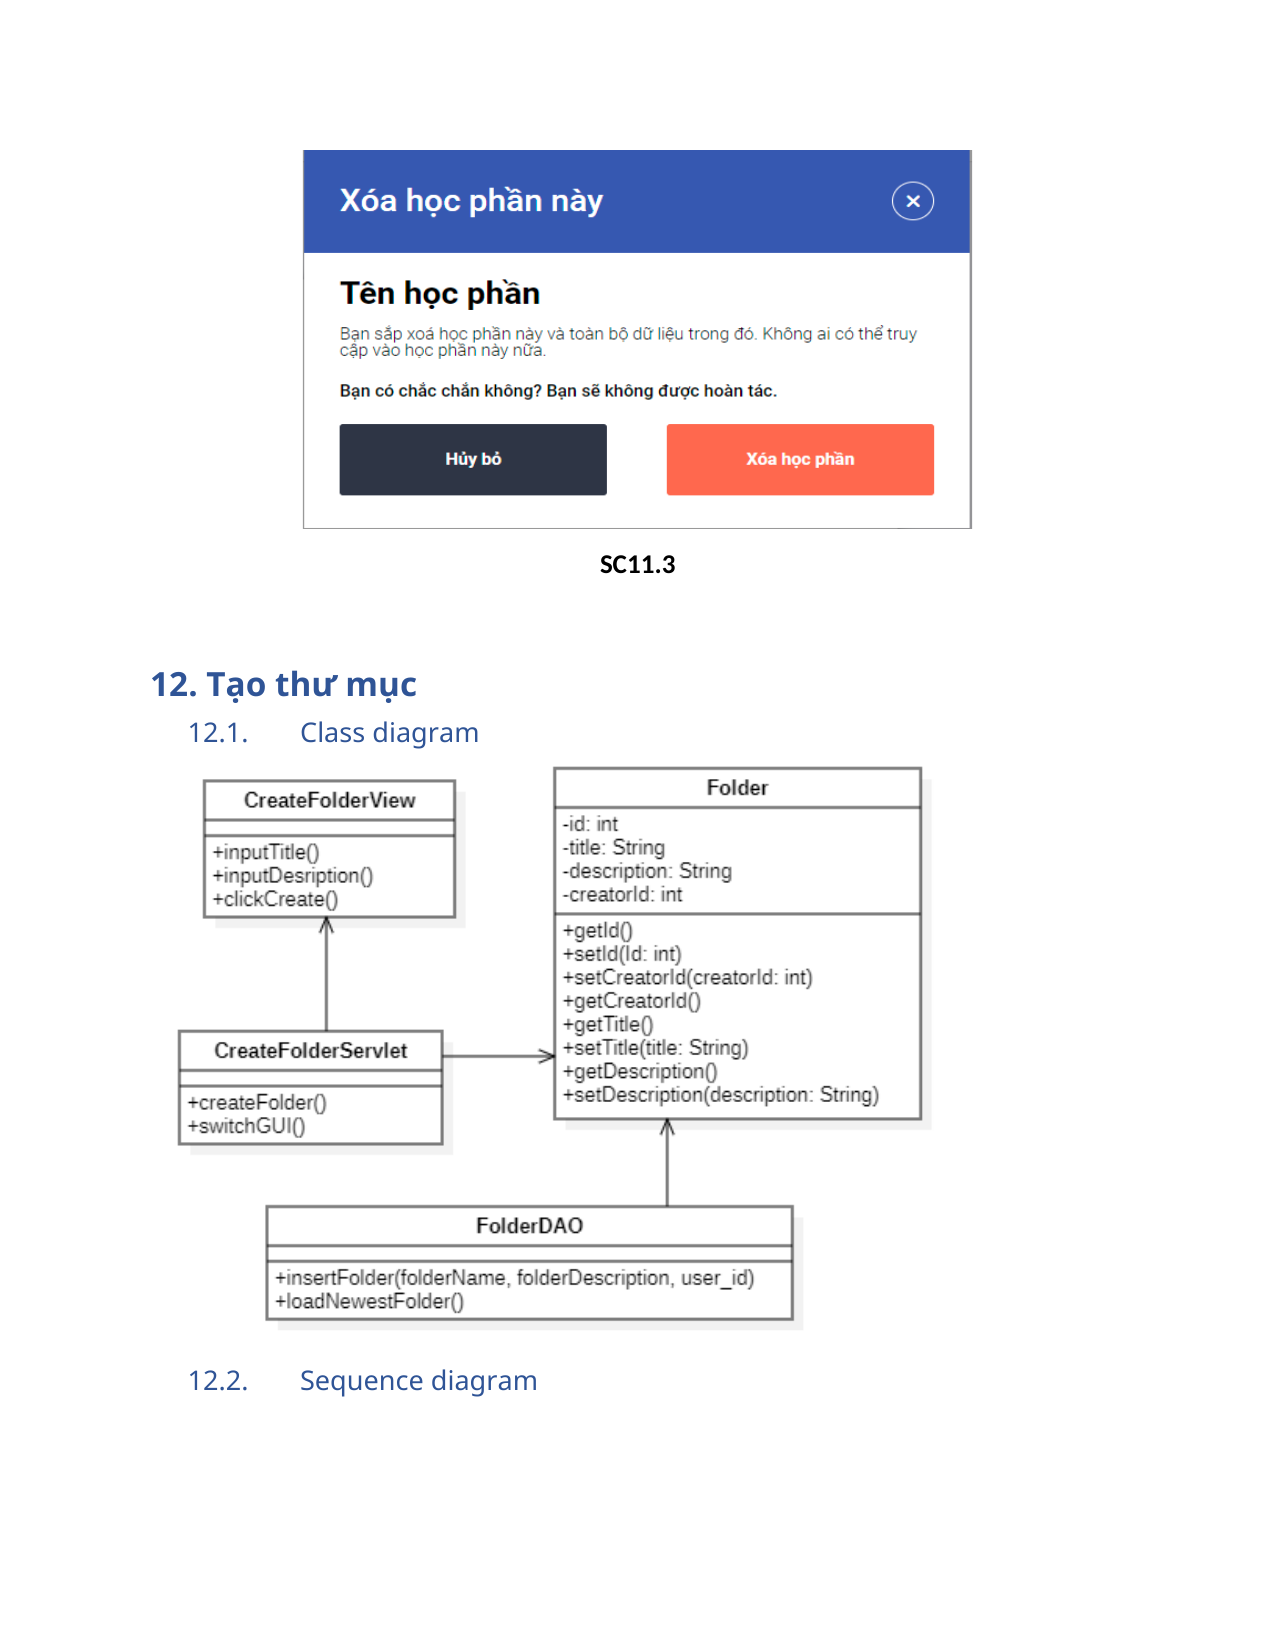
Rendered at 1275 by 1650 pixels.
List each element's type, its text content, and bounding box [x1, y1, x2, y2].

picture [302, 150, 973, 529]
subtitle Class diagram [187, 714, 1125, 751]
subtitle Sequence diagram [187, 1362, 1125, 1399]
picture [150, 753, 949, 1343]
subtitle Tạo thư mục [150, 661, 1125, 706]
text SC11.3 [150, 548, 1125, 581]
